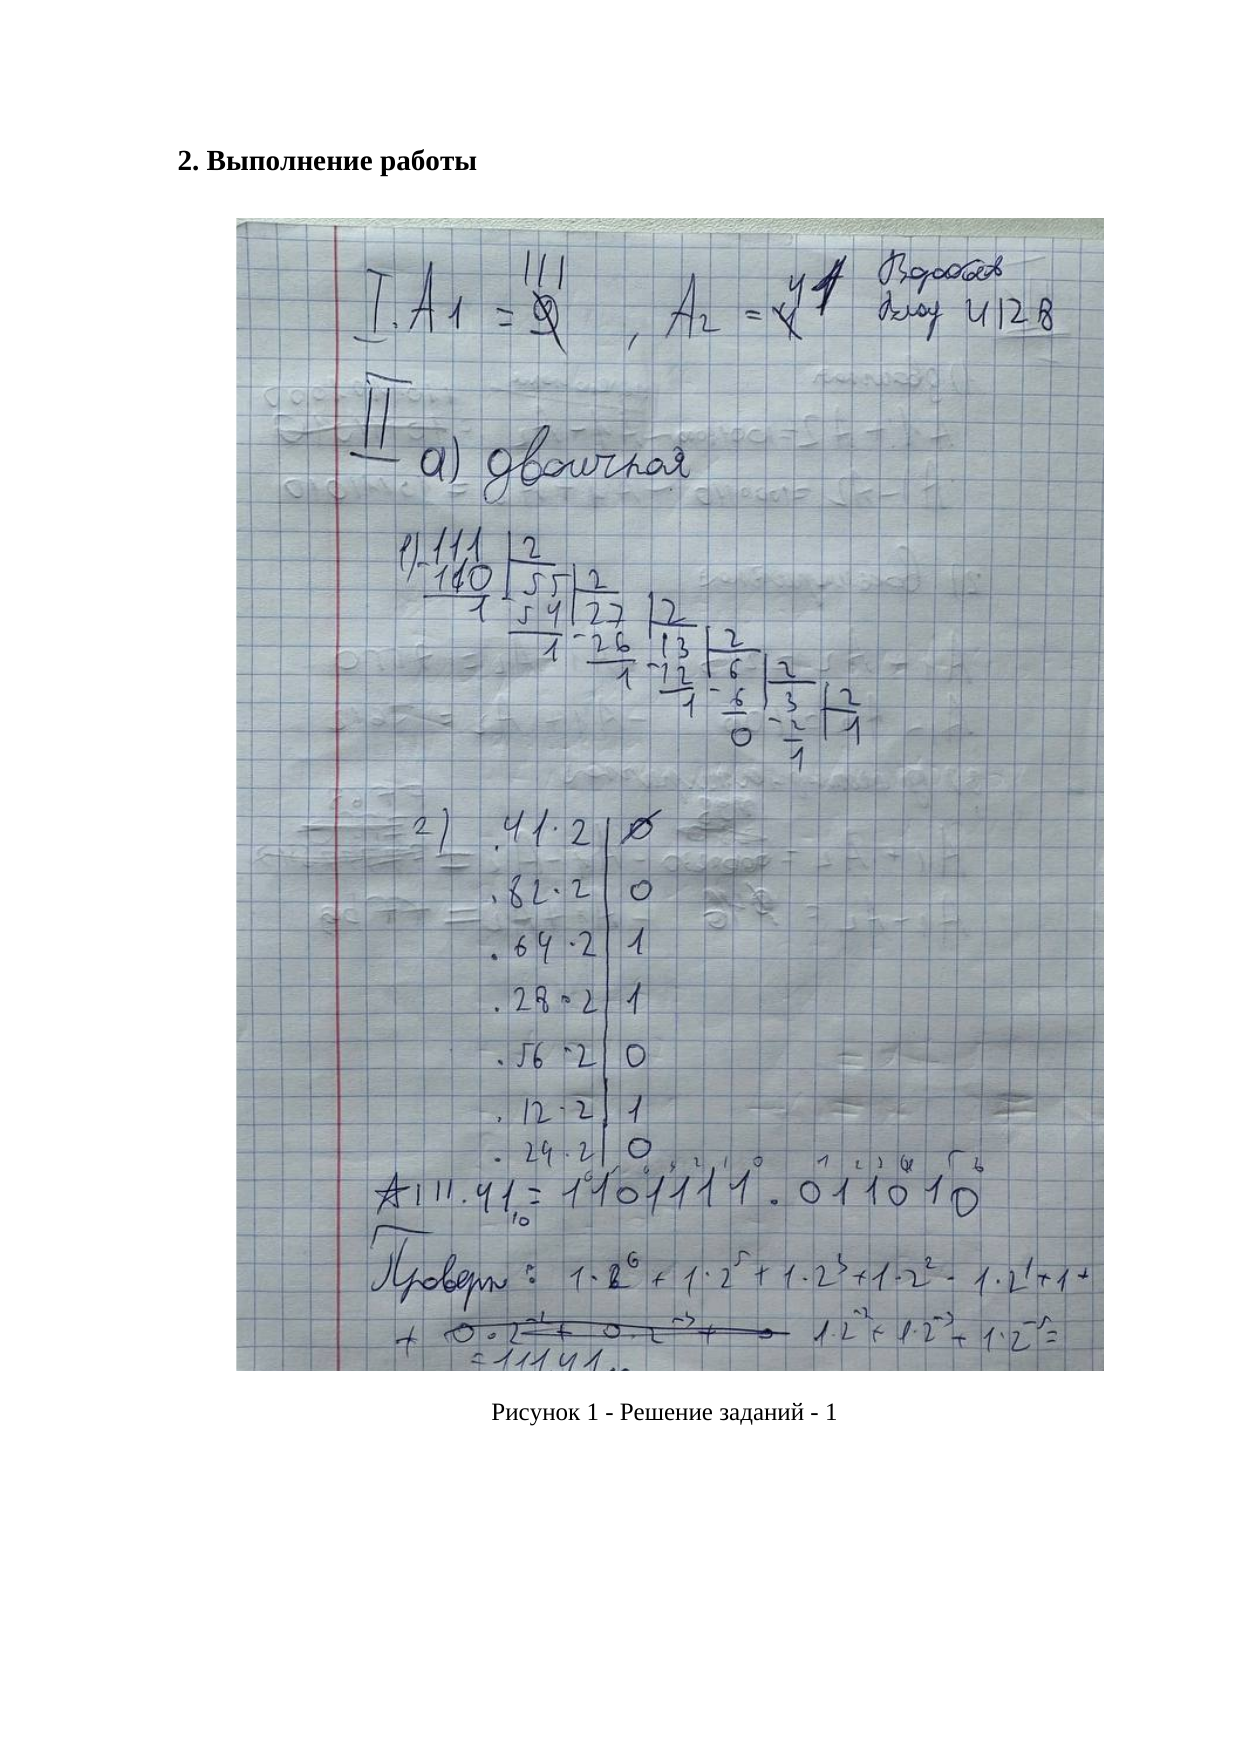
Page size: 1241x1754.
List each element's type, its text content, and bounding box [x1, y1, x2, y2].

text Рисунок 1 - Решение заданий - 1 [177, 1397, 1152, 1426]
picture [236, 218, 1104, 1371]
text 2. Выполнение работы [177, 143, 1092, 177]
